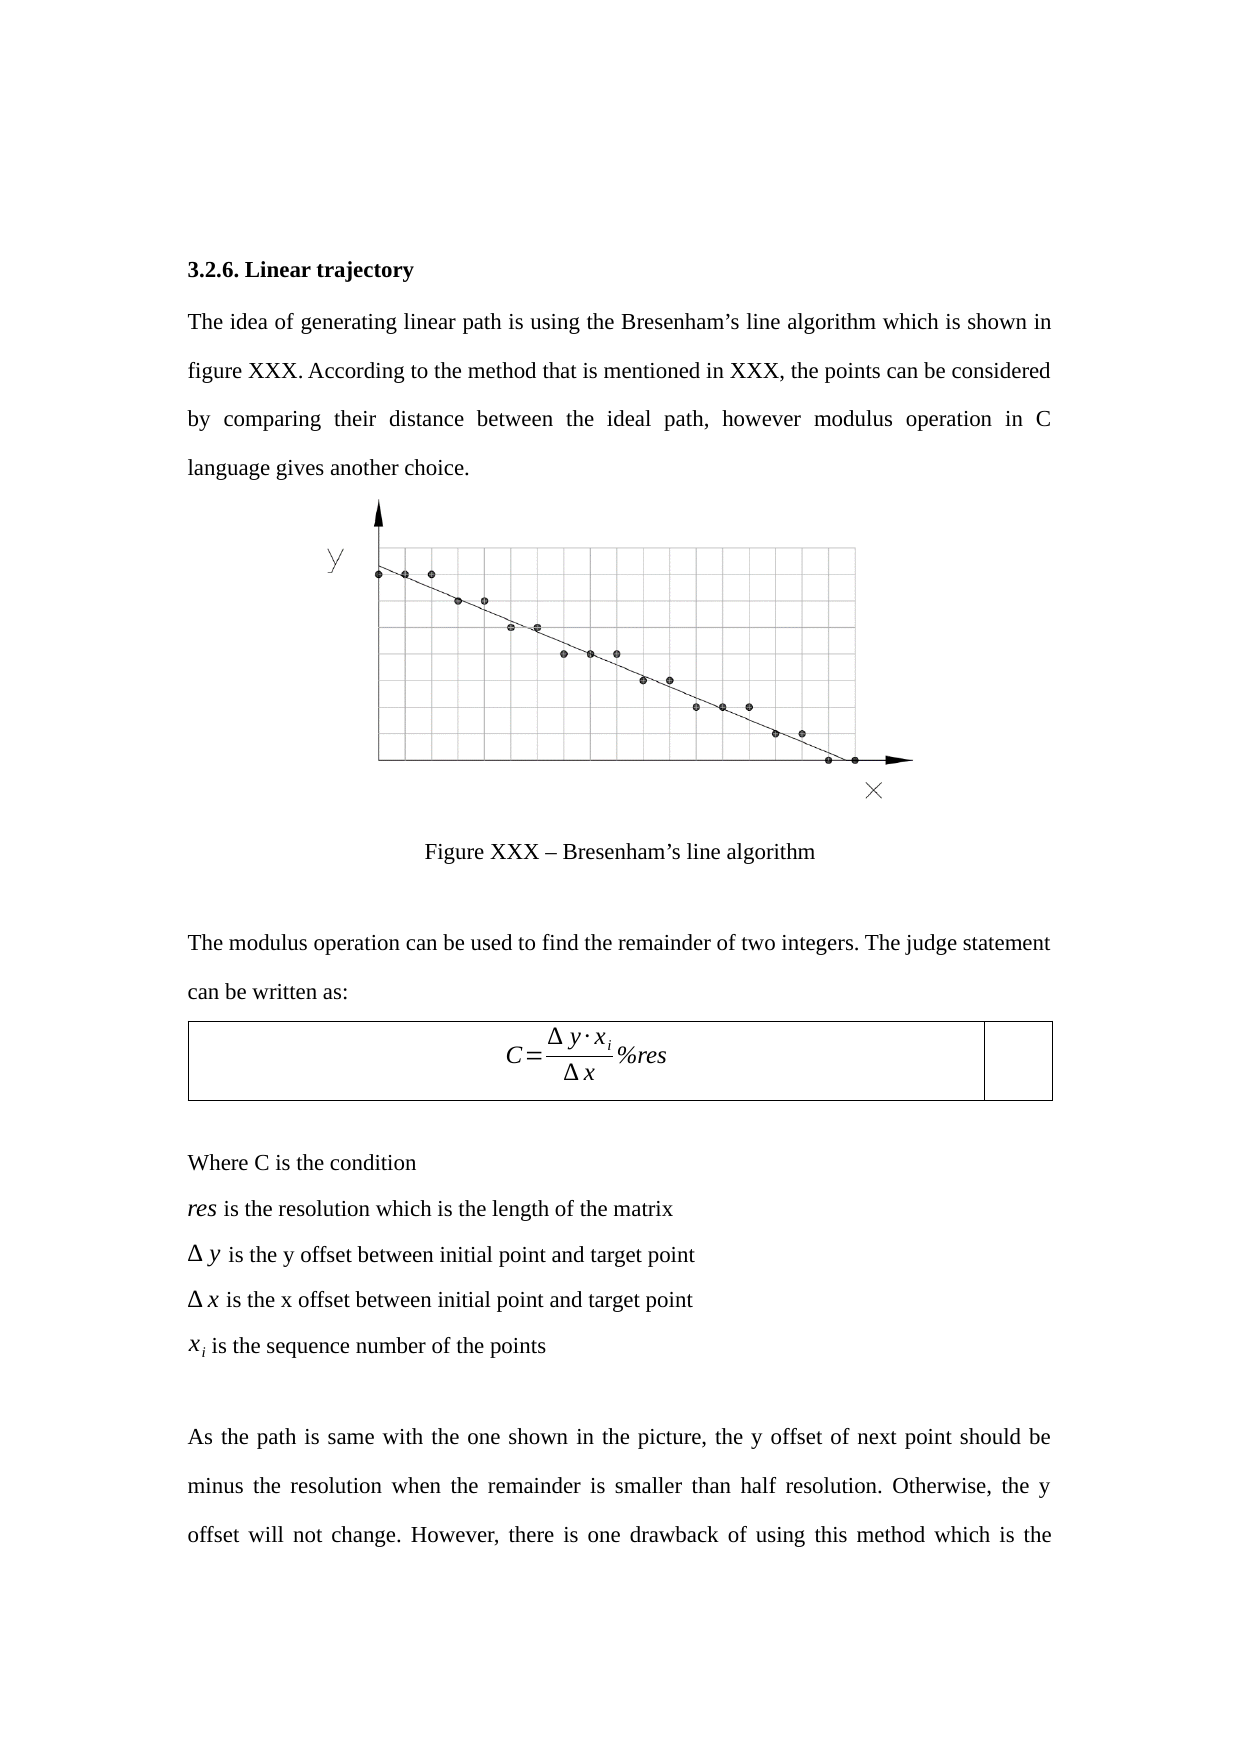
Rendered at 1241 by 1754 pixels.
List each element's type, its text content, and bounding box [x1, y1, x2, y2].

text is the x offset between initial point and target point [187, 1283, 1053, 1316]
text is the y offset between initial point and target point [187, 1238, 1053, 1270]
text is the resolution which is the length of the matrix [187, 1192, 1053, 1224]
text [187, 1420, 1053, 1550]
picture [325, 496, 916, 805]
text is the sequence number of the points [187, 1329, 1053, 1361]
text The modulus operation can be used to find the remainder of two integers. The judge statement can be written as: [187, 926, 1053, 1007]
subtitle 3.2.6. Linear trajectory [187, 253, 1053, 286]
text Where C is the condition [187, 1146, 1053, 1179]
text The idea of generating linear path is using the Bresenham’s line algorithm which is shown in figure XXX. According to the method that is mentioned in XXX, the points can be considered by comparing their distance between the ideal path, however modulus operation in C language gives another choice. [187, 305, 1053, 484]
table_header [985, 1022, 1052, 1100]
table_header [189, 1022, 984, 1100]
text Figure XXX – Bresenham’s line algorithm [187, 835, 1053, 867]
